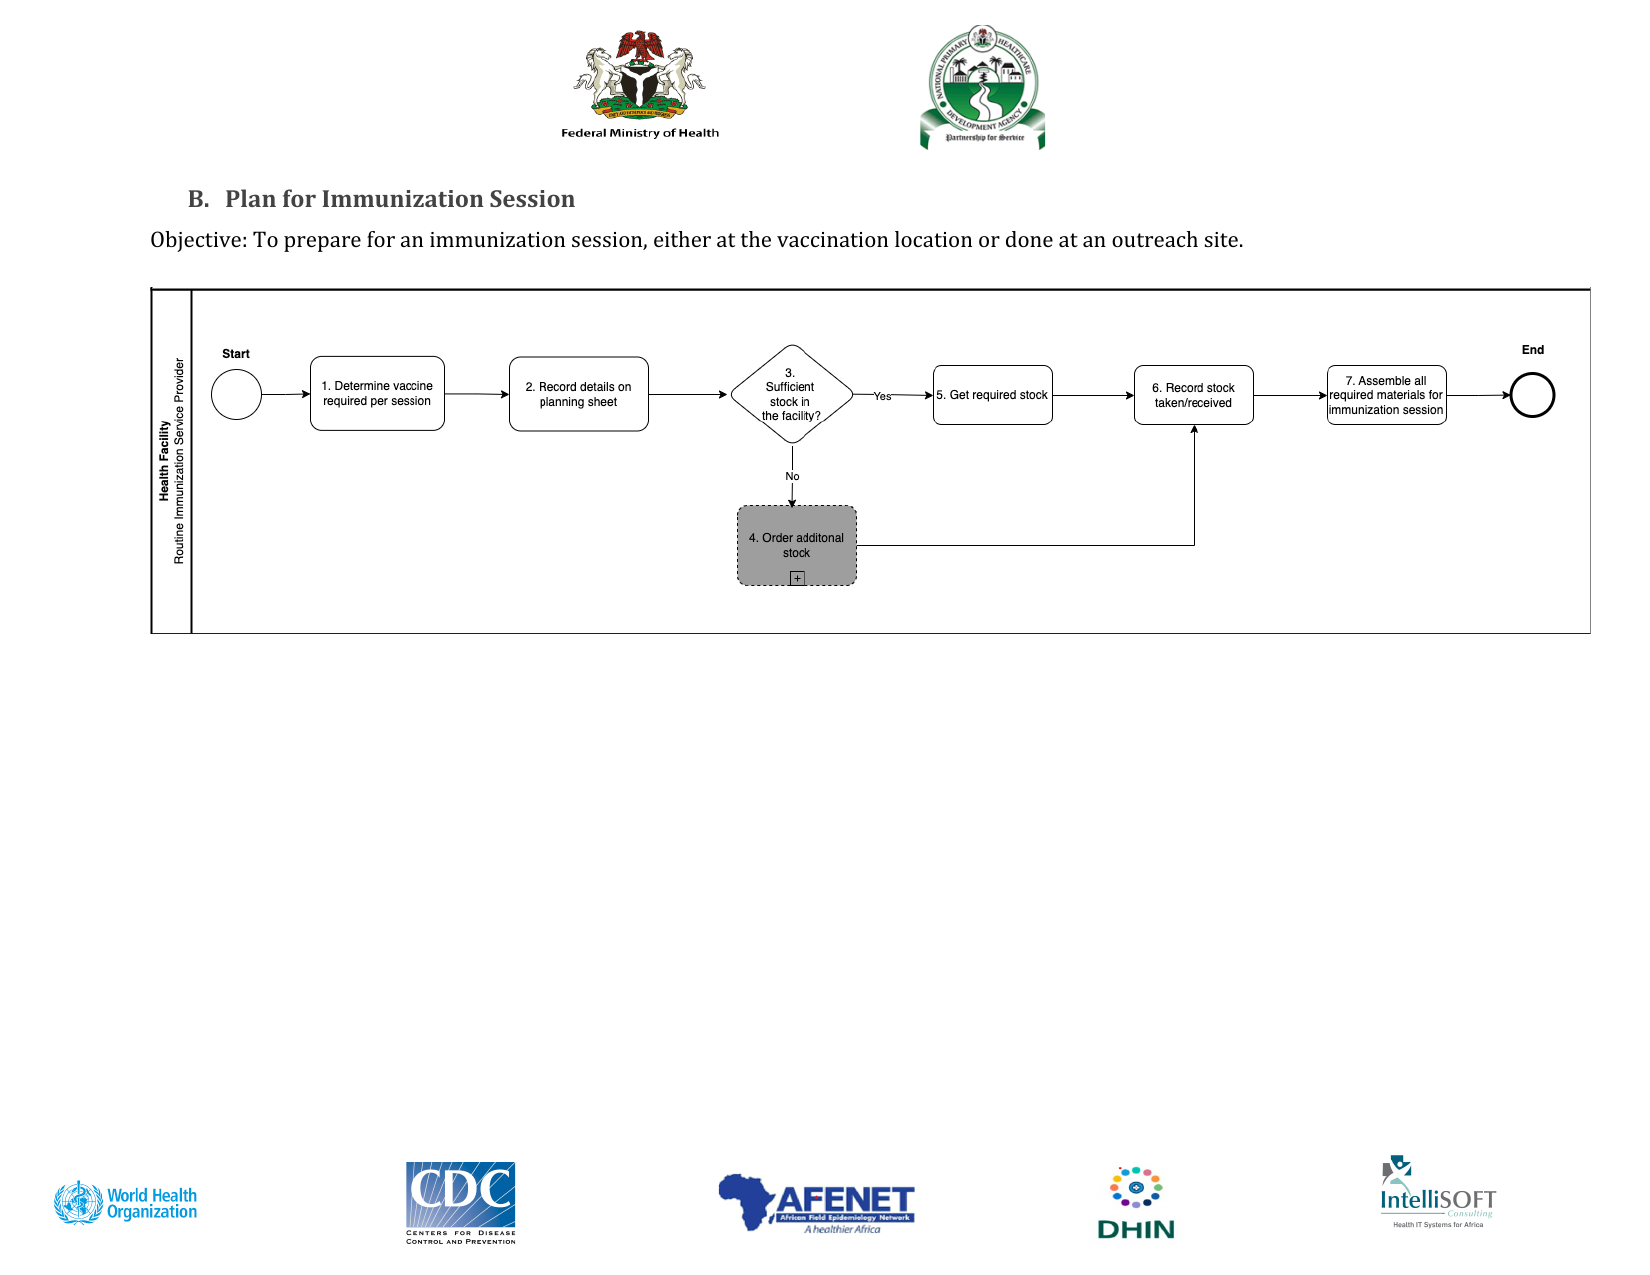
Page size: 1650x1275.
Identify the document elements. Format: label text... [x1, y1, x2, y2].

picture [920, 25, 1046, 150]
picture [718, 1160, 917, 1239]
text Objective: To prepare for an immunization session, either at the vaccination location or done at an outreach site. [150, 225, 1500, 252]
picture [150, 287, 1591, 634]
picture [561, 25, 719, 150]
picture [1375, 1152, 1500, 1232]
picture [1079, 1152, 1189, 1245]
subtitle Plan for Immunization Session [187, 183, 1500, 213]
picture [406, 1162, 515, 1244]
picture [53, 1162, 197, 1244]
